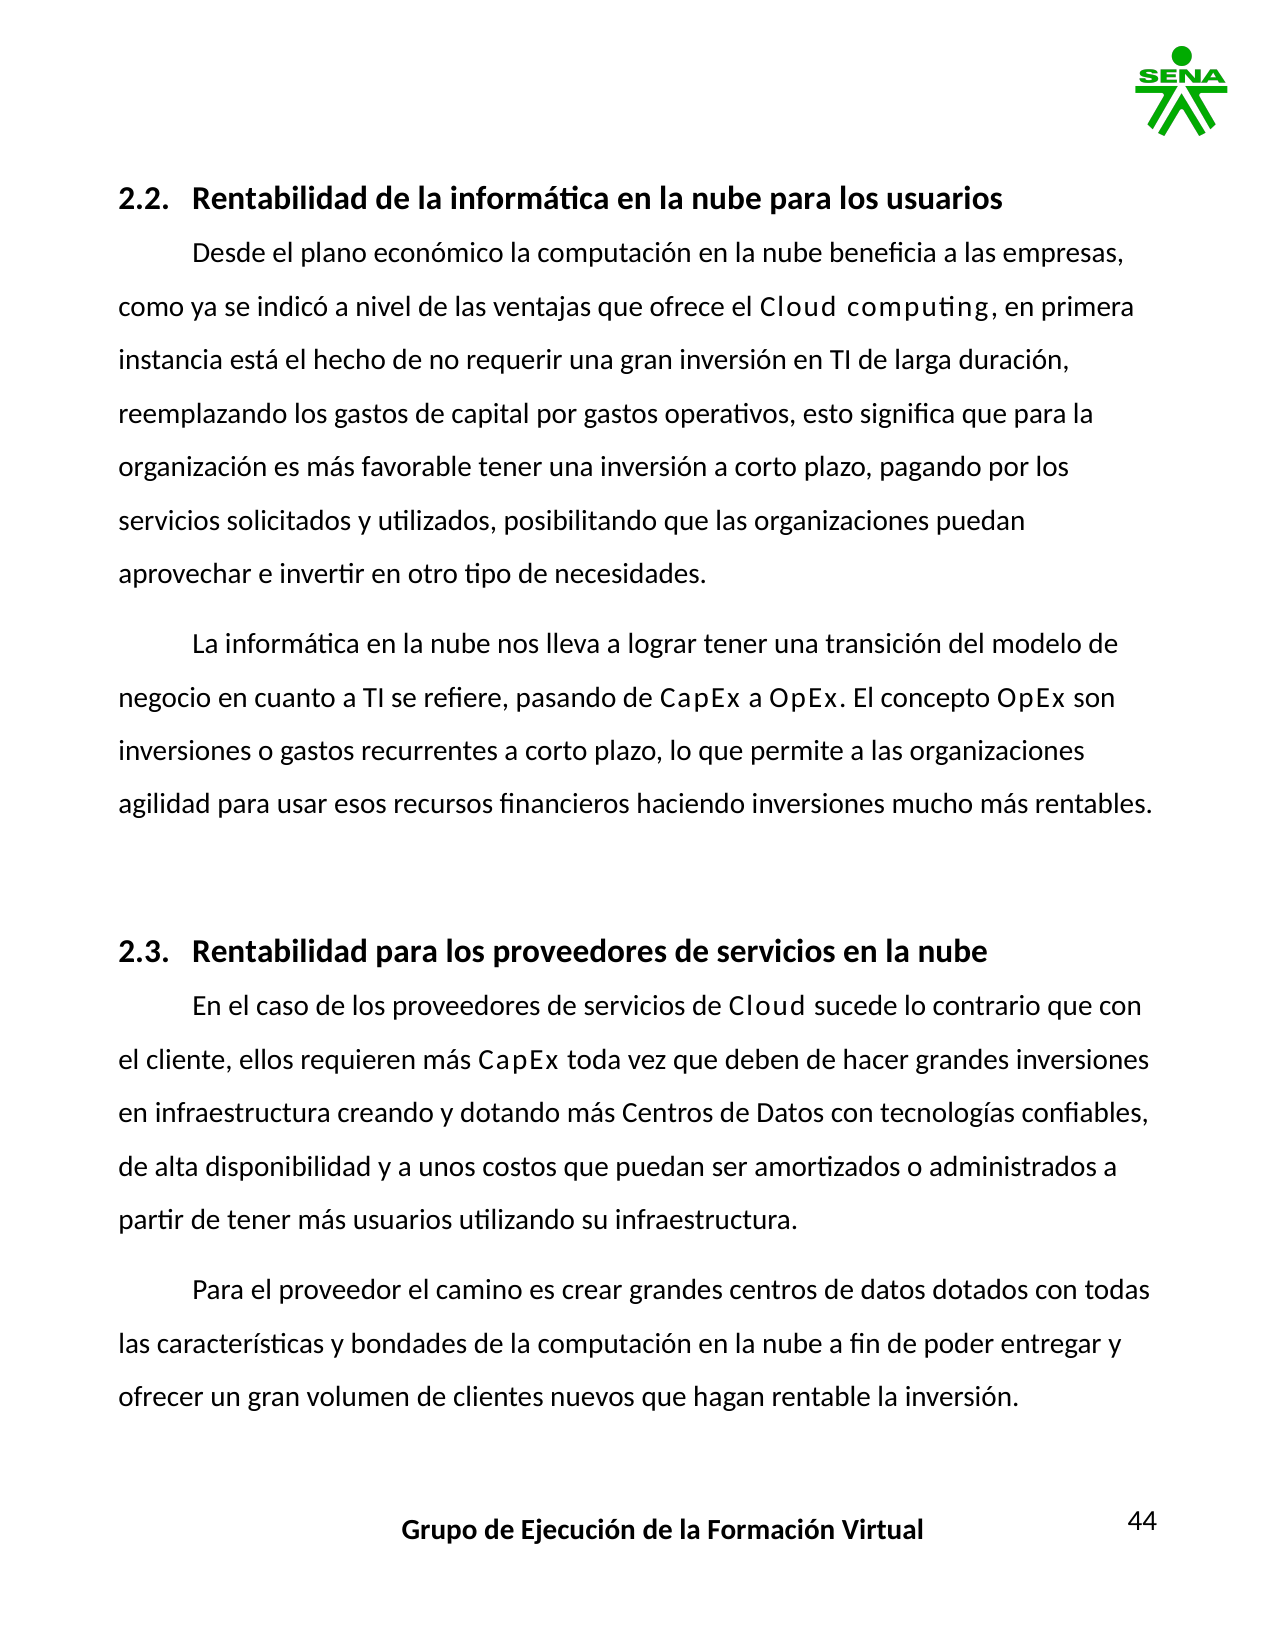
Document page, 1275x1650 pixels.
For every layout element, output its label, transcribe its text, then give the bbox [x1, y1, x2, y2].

text Para el proveedor el camino es crear grandes centros de datos dotados con todas las características y bondades de la computación en la nube a fin de poder entregar y ofrecer un gran volumen de clientes nuevos que hagan rentable la inversión. [118, 1271, 1157, 1414]
picture [1135, 46, 1228, 136]
text Desde el plano económico la computación en la nube beneficia a las empresas, como ya se indicó a nivel de las ventajas que ofrece el Cloud computing, en primera instancia está el hecho de no requerir una gran inversión en TI de larga duración, reemplazando los gastos de capital por gastos operativos, esto significa que para la organización es más favorable tener una inversión a corto plazo, pagando por los servicios solicitados y utilizados, posibilitando que las organizaciones puedan aprovechar e invertir en otro tipo de necesidades. [118, 234, 1157, 591]
text En el caso de los proveedores de servicios de Cloud sucede lo contrario que con el cliente, ellos requieren más CapEx toda vez que deben de hacer grandes inversiones en infraestructura creando y dotando más Centros de Datos con tecnologías confiables, de alta disponibilidad y a unos costos que puedan ser amortizados o administrados a partir de tener más usuarios utilizando su infraestructura. [118, 987, 1157, 1237]
text La informática en la nube nos lleva a lograr tener una transición del modelo de negocio en cuanto a TI se refiere, pasando de CapEx a OpEx. El concepto OpEx son inversiones o gastos recurrentes a corto plazo, lo que permite a las organizaciones agilidad para usar esos recursos financieros haciendo inversiones mucho más rentables. [118, 625, 1157, 821]
subtitle Rentabilidad de la informática en la nube para los usuarios [118, 177, 1157, 218]
subtitle Rentabilidad para los proveedores de servicios en la nube [118, 930, 1157, 971]
